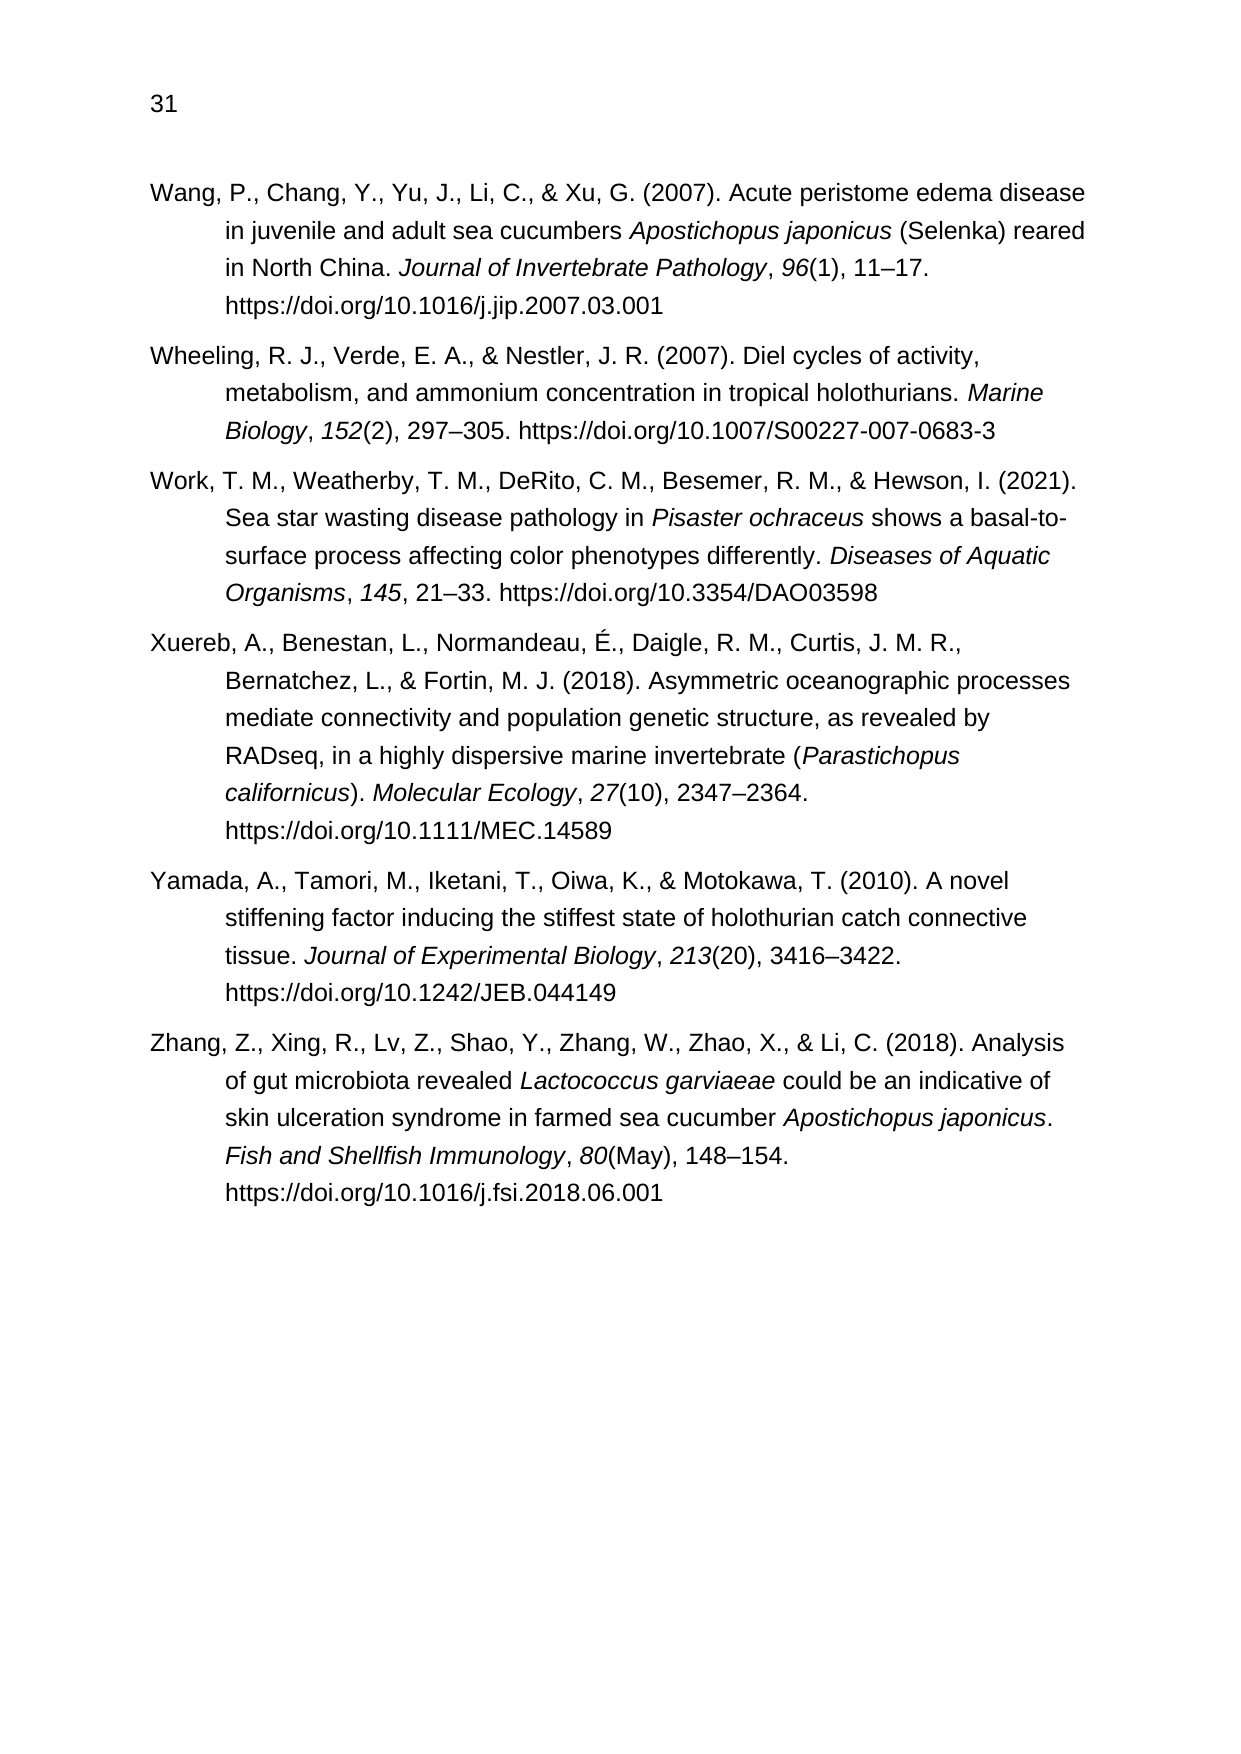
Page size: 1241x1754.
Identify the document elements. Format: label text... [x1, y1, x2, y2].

text Wang, P., Chang, Y., Yu, J., Li, C., & Xu, G. (2007). Acute peristome edema disease in juvenile and adult sea cucumbers Apostichopus japonicus (Selenka) reared in North China. Journal of Invertebrate Pathology, 96(1), 11–17. https://doi.org/10.1016/j.jip.2007.03.001 [150, 174, 1090, 324]
text Wheeling, R. J., Verde, E. A., & Nestler, J. R. (2007). Diel cycles of activity, metabolism, and ammonium concentration in tropical holothurians. Marine Biology, 152(2), 297–305. https://doi.org/10.1007/S00227-007-0683-3 [150, 336, 1090, 449]
text Work, T. M., Weatherby, T. M., DeRito, C. M., Besemer, R. M., & Hewson, I. (2021). Sea star wasting disease pathology in Pisaster ochraceus shows a basal-to-surface process affecting color phenotypes differently. Diseases of Aquatic Organisms, 145, 21–33. https://doi.org/10.3354/DAO03598 [150, 461, 1090, 611]
text Yamada, A., Tamori, M., Iketani, T., Oiwa, K., & Motokawa, T. (2010). A novel stiffening factor inducing the stiffest state of holothurian catch connective tissue. Journal of Experimental Biology, 213(20), 3416–3422. https://doi.org/10.1242/JEB.044149 [150, 861, 1090, 1011]
text Xuereb, A., Benestan, L., Normandeau, É., Daigle, R. M., Curtis, J. M. R., Bernatchez, L., & Fortin, M. J. (2018). Asymmetric oceanographic processes mediate connectivity and population genetic structure, as revealed by RADseq, in a highly dispersive marine invertebrate (Parastichopus californicus). Molecular Ecology, 27(10), 2347–2364. https://doi.org/10.1111/MEC.14589 [150, 624, 1090, 849]
text Zhang, Z., Xing, R., Lv, Z., Shao, Y., Zhang, W., Zhao, X., & Li, C. (2018). Analysis of gut microbiota revealed Lactococcus garviaeae could be an indicative of skin ulceration syndrome in farmed sea cucumber Apostichopus japonicus. Fish and Shellfish Immunology, 80(May), 148–154. https://doi.org/10.1016/j.fsi.2018.06.001 [150, 1024, 1090, 1211]
